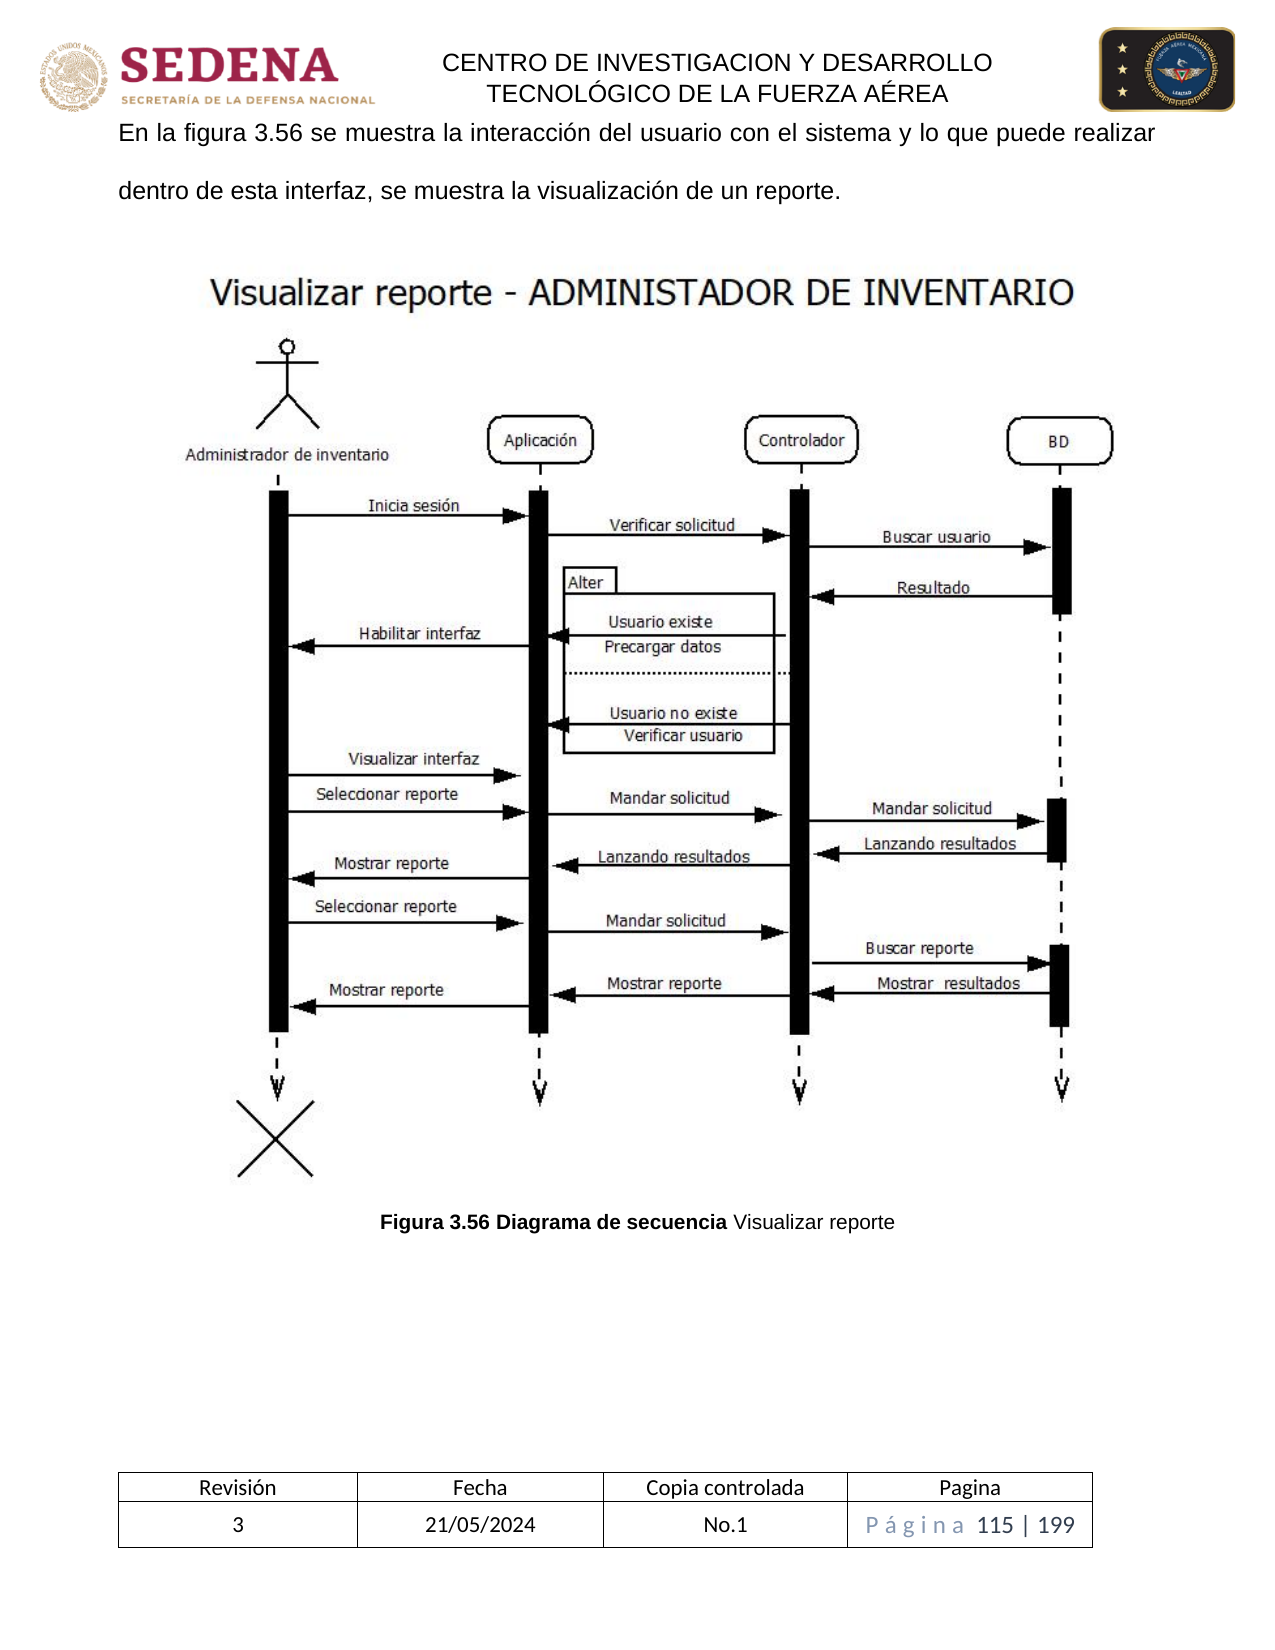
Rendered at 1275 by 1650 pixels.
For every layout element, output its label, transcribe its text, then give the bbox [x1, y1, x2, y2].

text Figura 3.56 Diagrama de secuencia Visualizar reporte [118, 1209, 1157, 1233]
picture [160, 249, 1115, 1191]
picture [39, 27, 1236, 112]
text En la figura 3.56 se muestra la interacción del usuario con el sistema y lo que puede realizar dentro de esta interfaz, se muestra la visualización de un reporte. [118, 118, 1157, 204]
